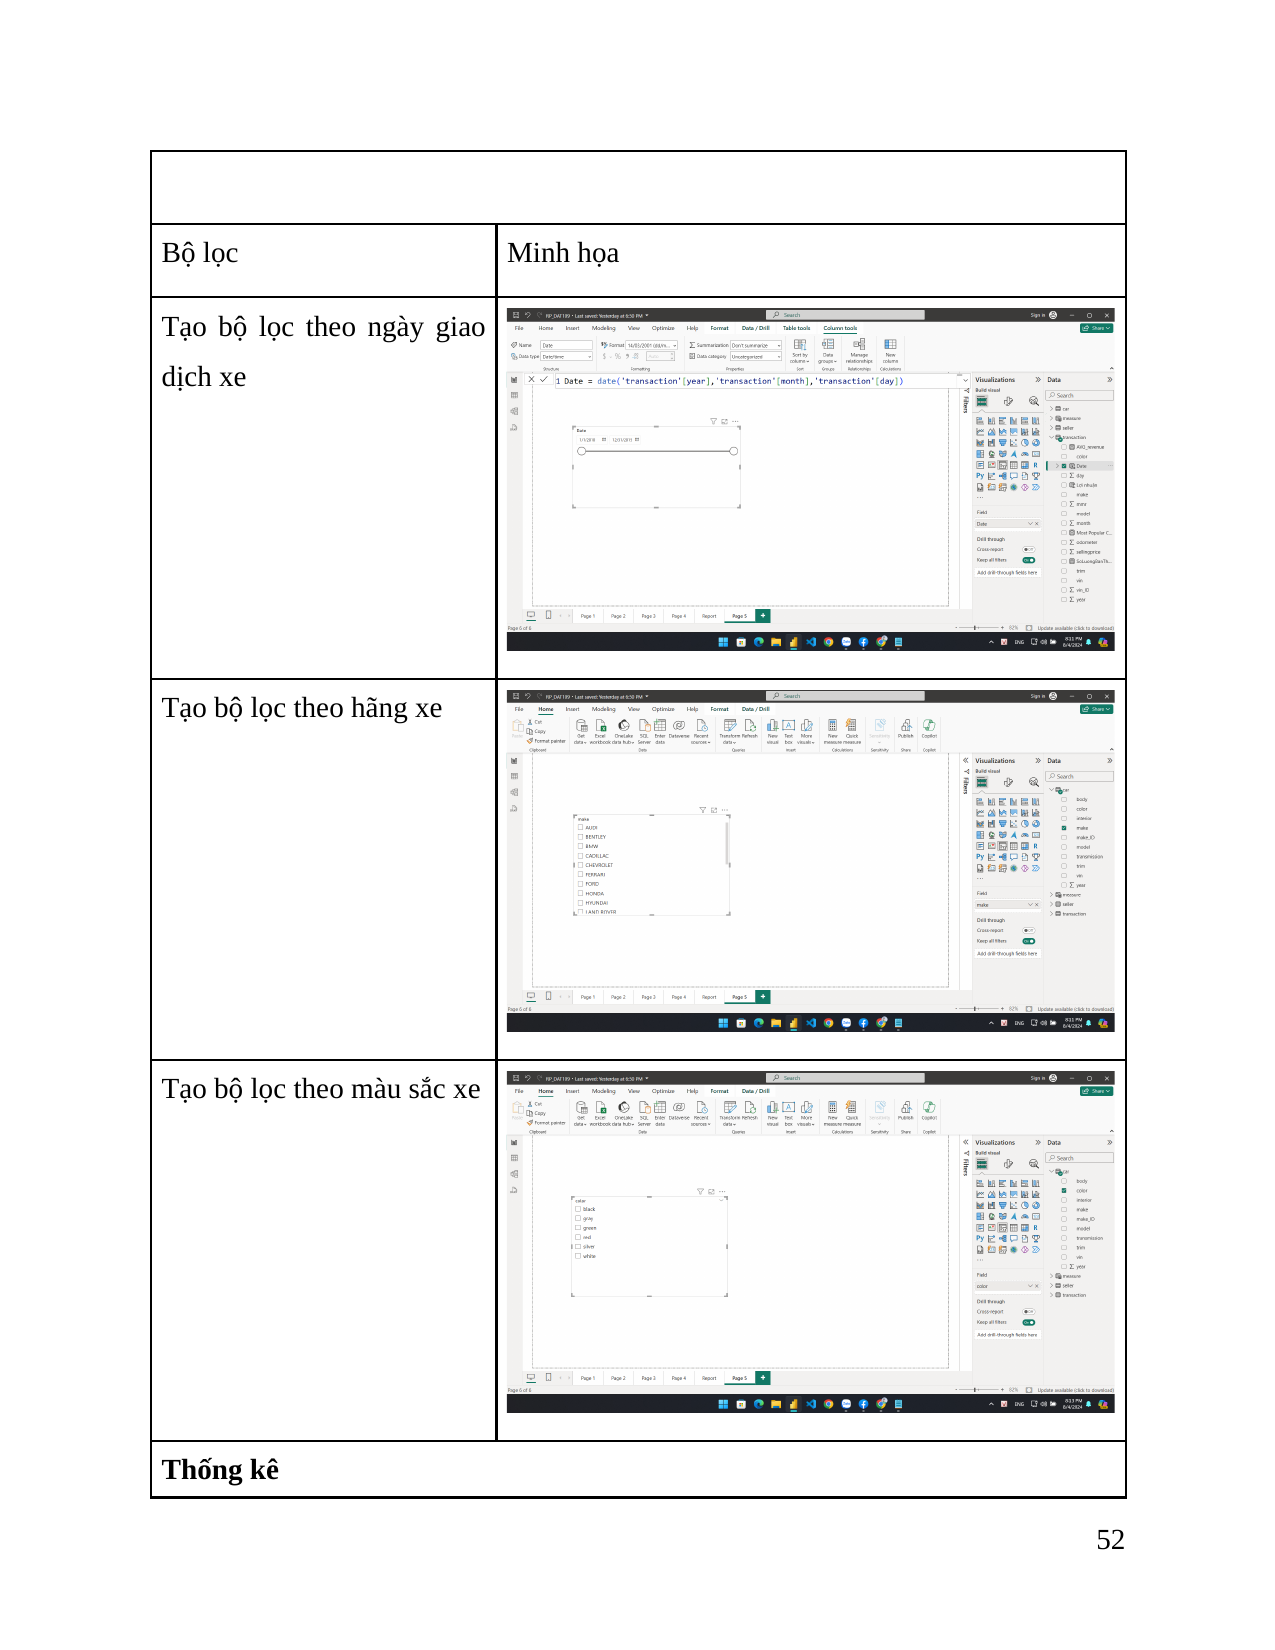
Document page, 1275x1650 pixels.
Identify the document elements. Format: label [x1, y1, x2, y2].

picture [506, 1071, 1115, 1413]
picture [506, 690, 1115, 1032]
picture [506, 308, 1115, 651]
